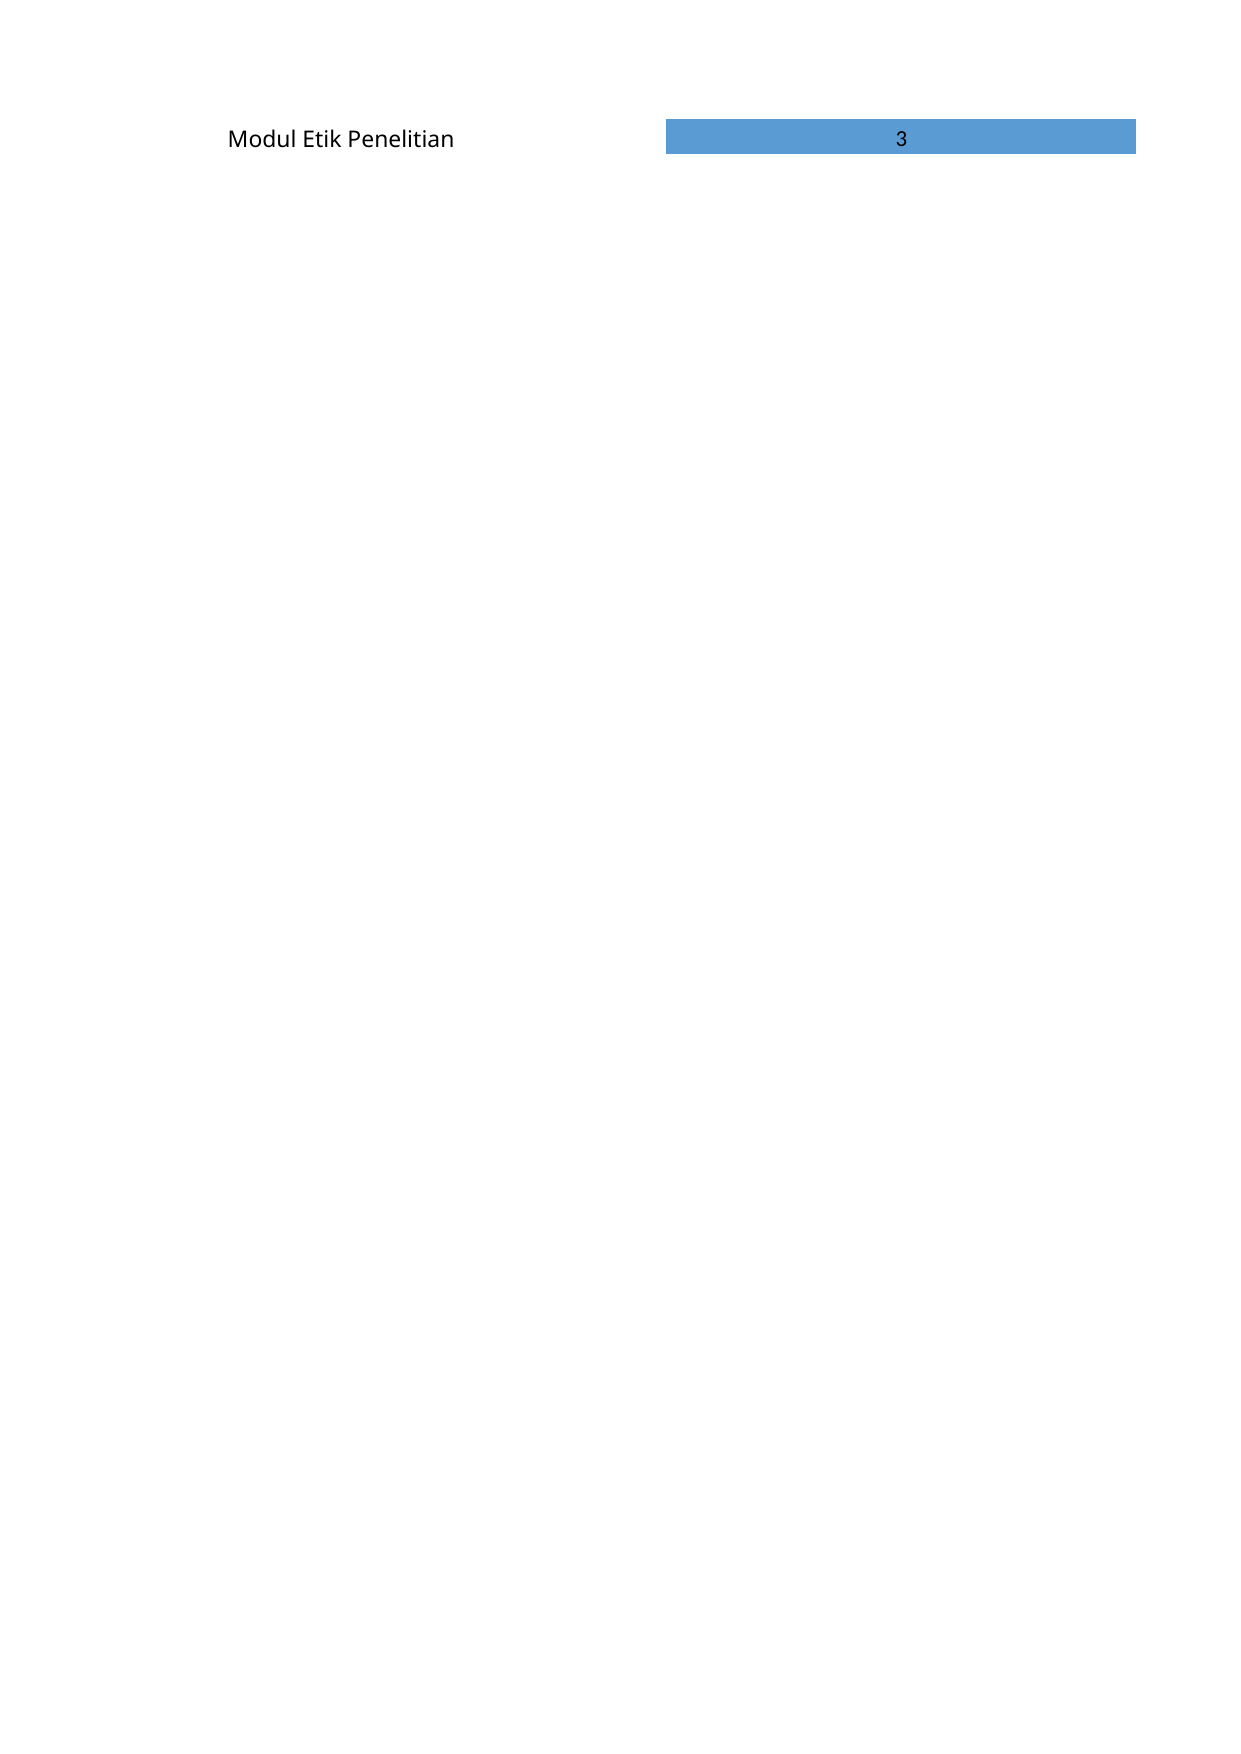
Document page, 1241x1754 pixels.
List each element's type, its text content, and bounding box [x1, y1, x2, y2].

table_header Modul Etik Penelitian [196, 119, 666, 154]
table_header 3 [666, 119, 1136, 154]
